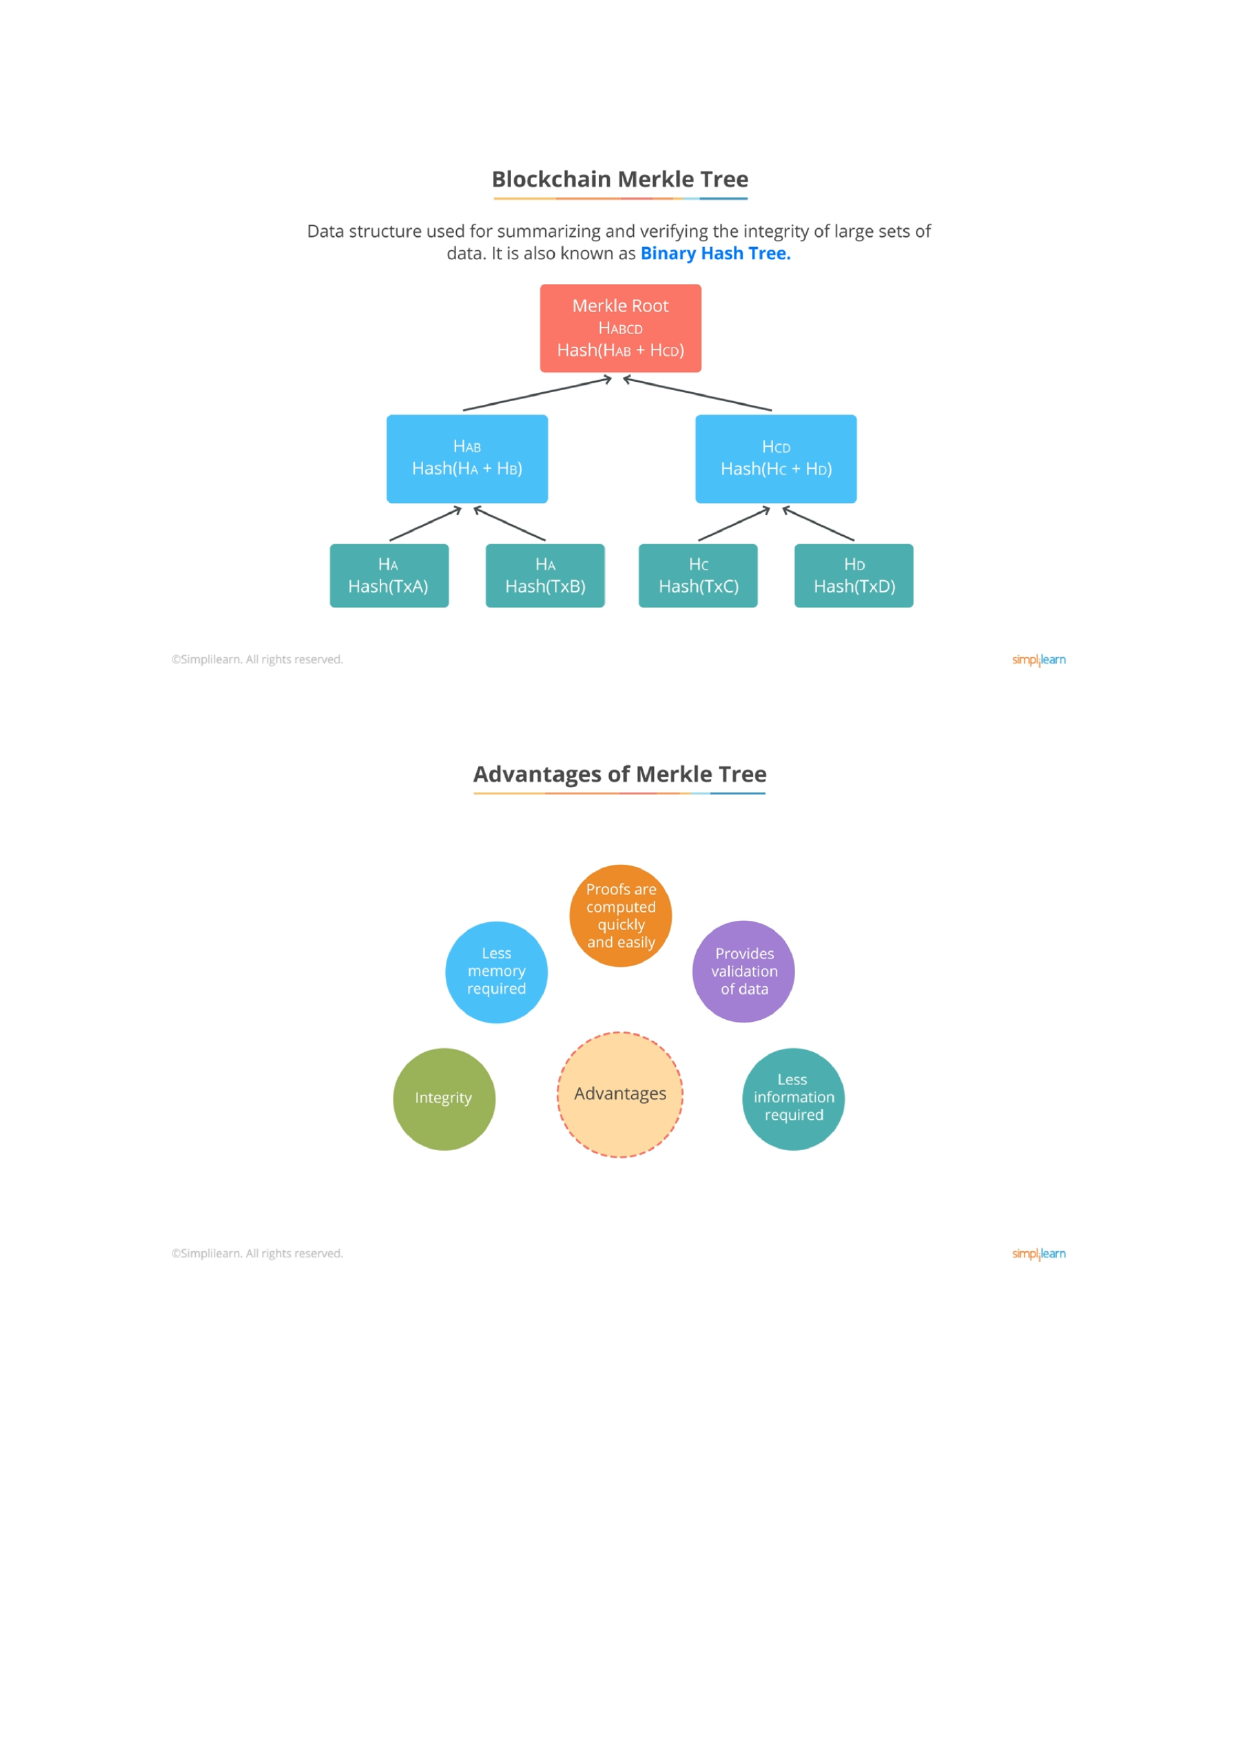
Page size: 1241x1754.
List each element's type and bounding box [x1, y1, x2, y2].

picture [150, 744, 1091, 1273]
picture [150, 150, 1091, 679]
